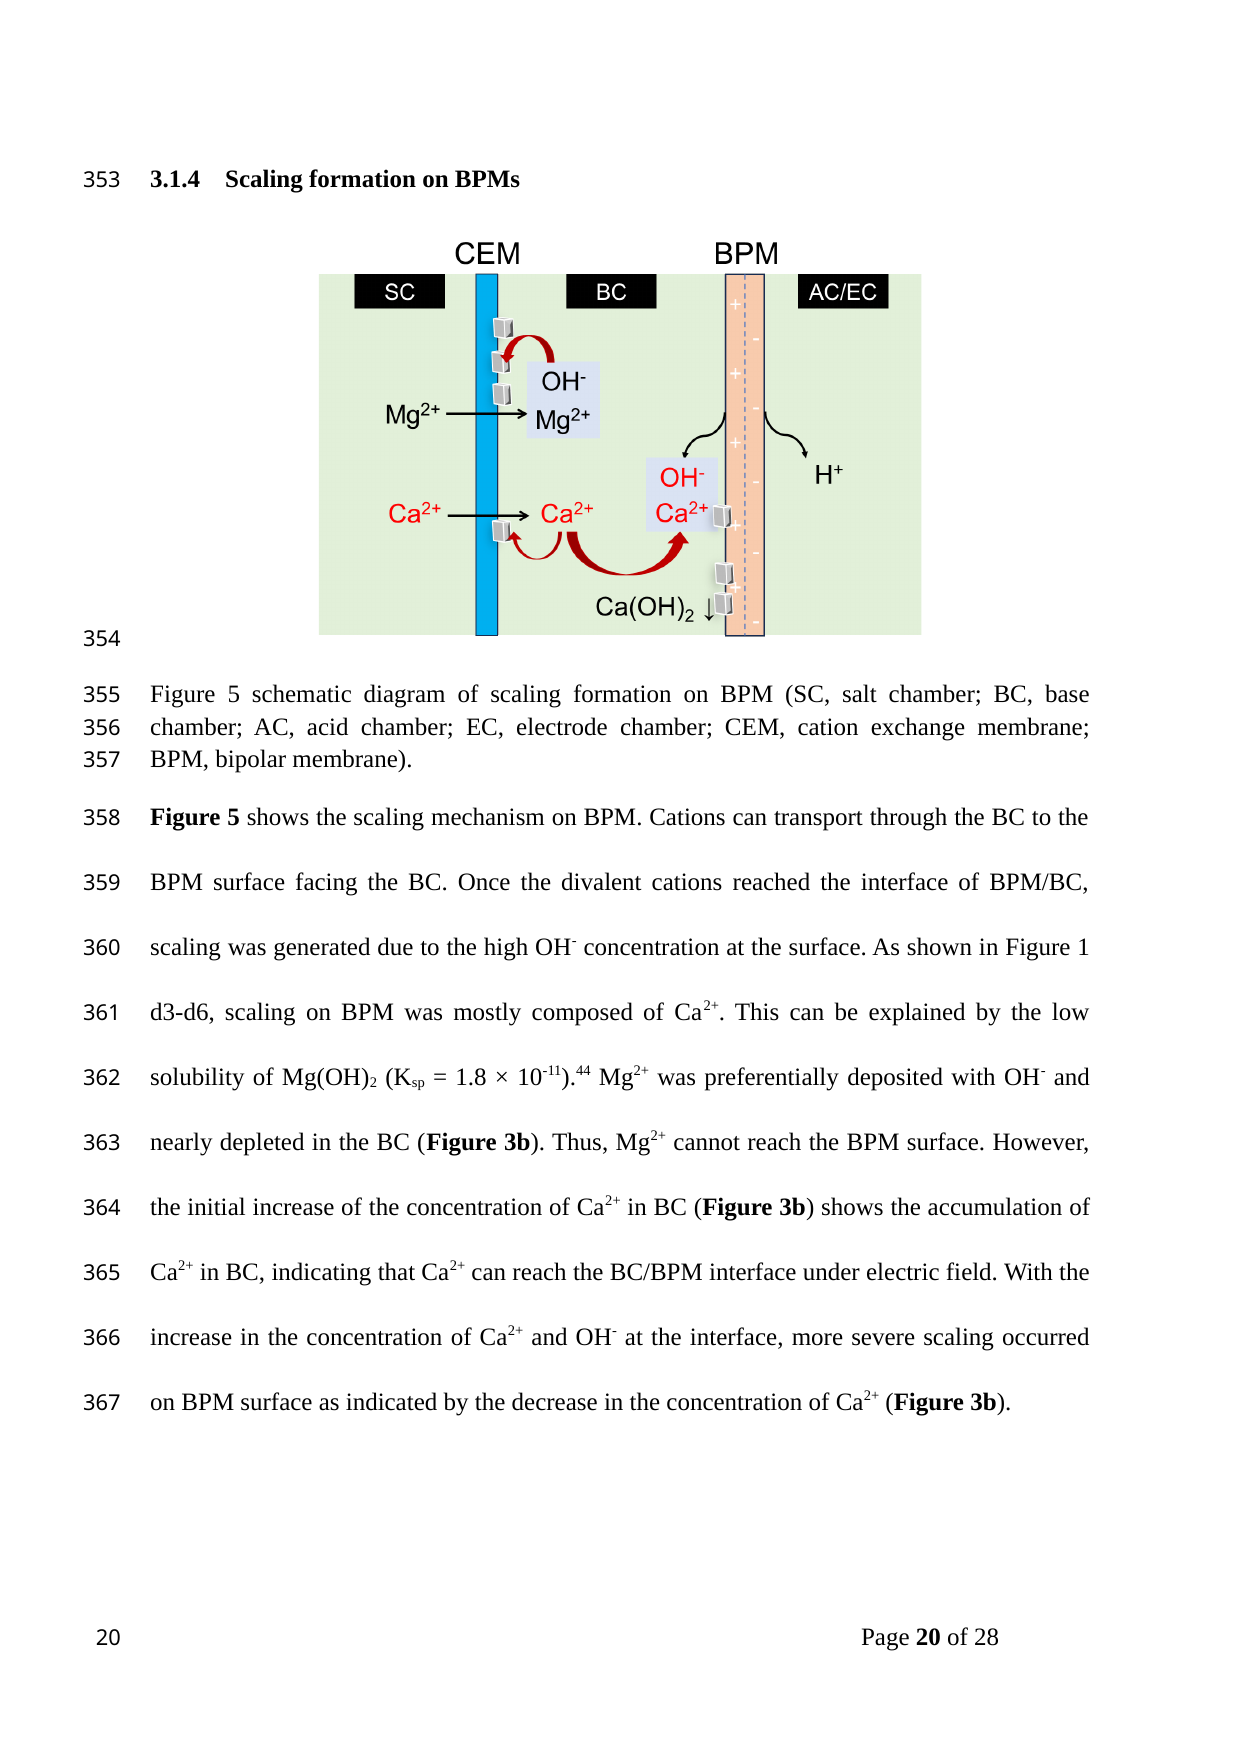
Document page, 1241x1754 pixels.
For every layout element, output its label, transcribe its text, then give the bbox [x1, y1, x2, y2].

text Figure 5 shows the scaling mechanism on BPM. Cations can transport through the BC to the BPM surface facing the BC. Once the divalent cations reached the interface of BPM/BC, scaling was generated due to the high OH- concentration at the surface. As shown in Figure 1 d3-d6, scaling on BPM was mostly composed of Ca2+. This can be explained by the low solubility of Mg(OH)2 (Ksp = 1.8 × 10-11).44 Mg2+ was preferentially deposited with OH- and nearly depleted in the BC (Figure 3b). Thus, Mg2+ cannot reach the BPM surface. However, the initial increase of the concentration of Ca2+ in BC (Figure 3b) shows the accumulation of Ca2+ in BC, indicating that Ca2+ can reach the BC/BPM interface under electric field. With the increase in the concentration of Ca2+ and OH- at the interface, more severe scaling occurred on BPM surface as indicated by the decrease in the concentration of Ca2+ (Figure 3b). [150, 800, 1090, 1417]
text Figure 5 schematic diagram of scaling formation on BPM (SC, salt chamber; BC, base chamber; AC, acid chamber; EC, electrode chamber; CEM, cation exchange membrane; BPM, bipolar membrane). [150, 677, 1090, 775]
picture [318, 225, 922, 647]
list Scaling formation on BPMs [150, 162, 1090, 194]
